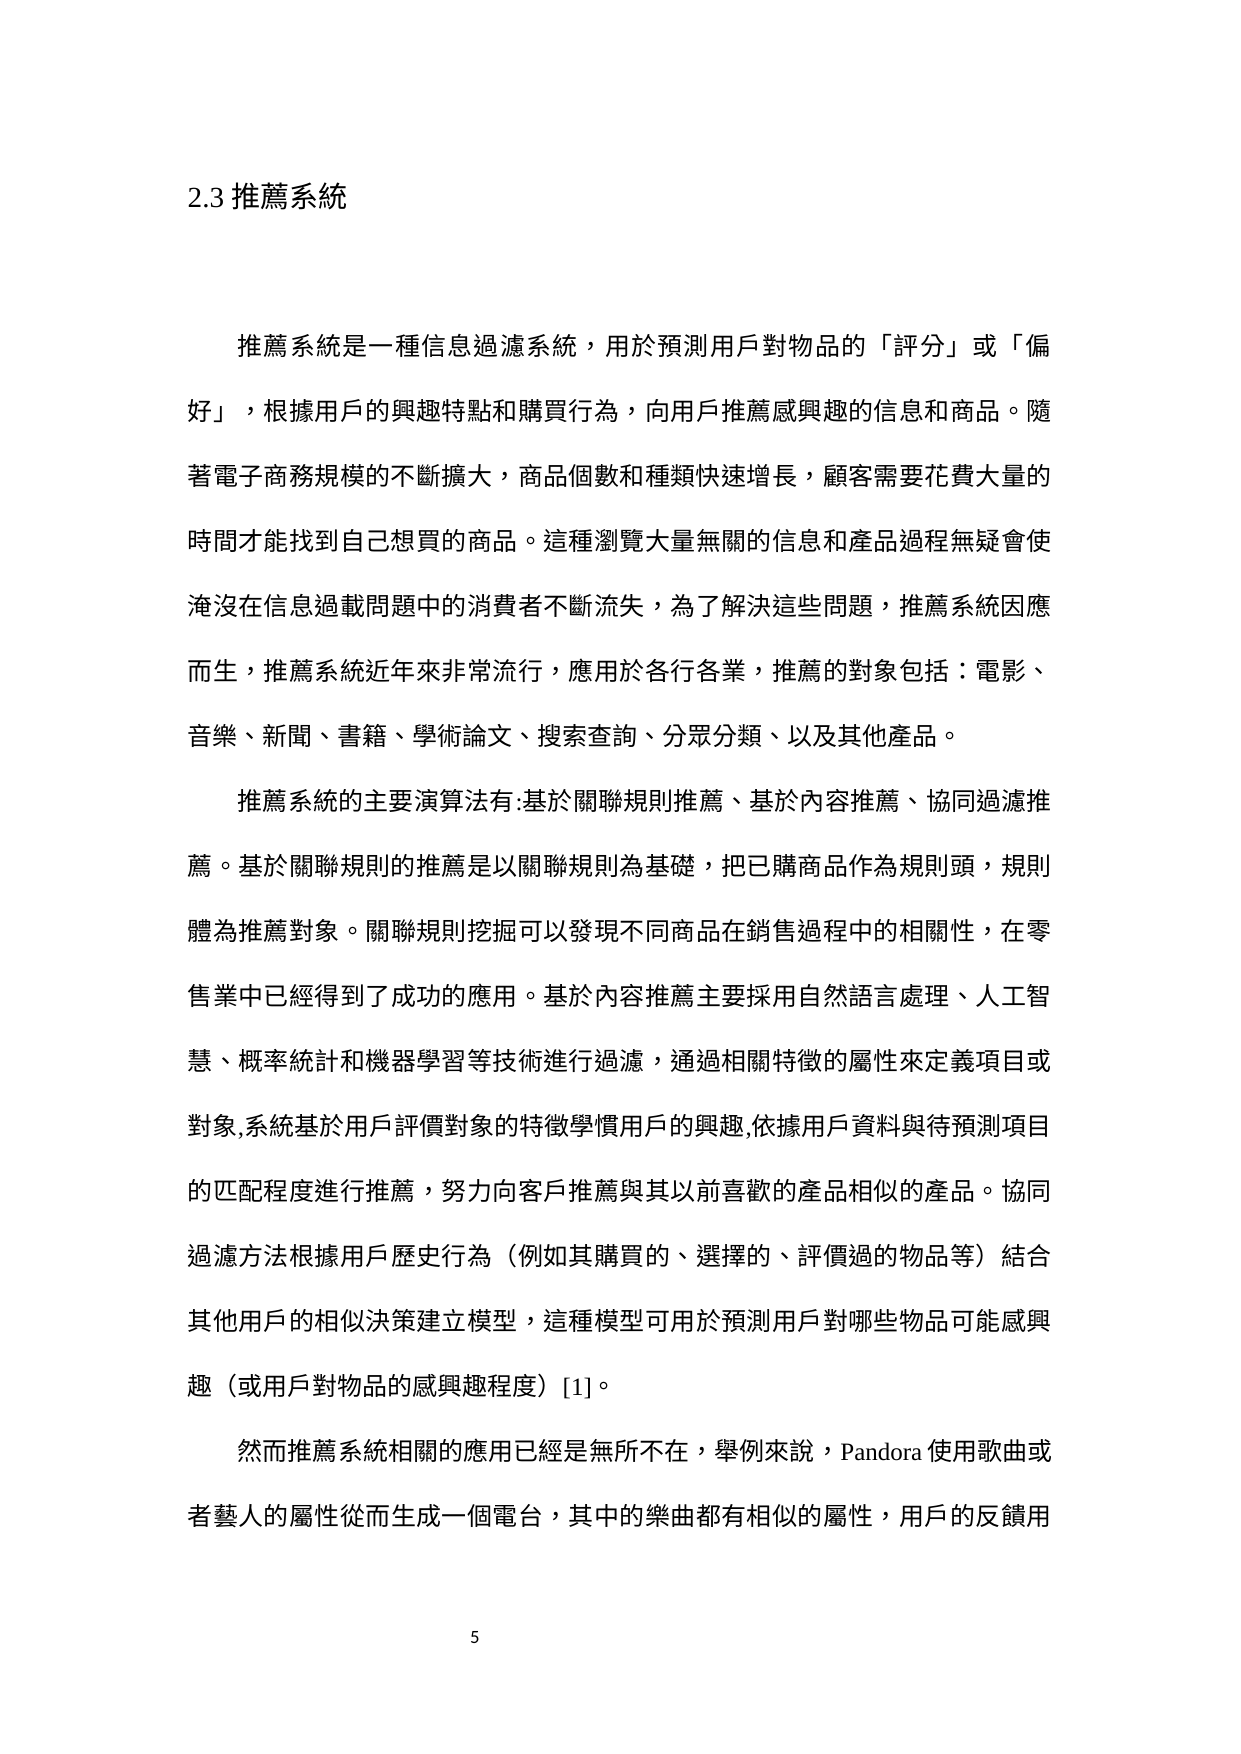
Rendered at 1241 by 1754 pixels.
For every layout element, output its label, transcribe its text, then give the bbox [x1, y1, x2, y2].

subtitle 2.3 推薦系統 [187, 162, 1053, 227]
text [187, 1417, 1053, 1547]
text 推薦系統是一種信息過濾系統，用於預測用戶對物品的「評分」或「偏好」，根據用戶的興趣特點和購買行為，向用戶推薦感興趣的信息和商品。隨著電子商務規模的不斷擴大，商品個數和種類快速增長，顧客需要花費大量的時間才能找到自己想買的商品。這種瀏覽大量無關的信息和產品過程無疑會使淹沒在信息過載問題中的消費者不斷流失，為了解決這些問題，推薦系統因應而生，推薦系統近年來非常流行，應用於各行各業，推薦的對象包括：電影、音樂、新聞、書籍、學術論文、搜索查詢、分眾分類、以及其他產品。 [187, 312, 1053, 767]
text 推薦系統的主要演算法有:基於關聯規則推薦、基於內容推薦、協同過濾推薦。基於關聯規則的推薦是以關聯規則為基礎，把已購商品作為規則頭，規則體為推薦對象。關聯規則挖掘可以發現不同商品在銷售過程中的相關性，在零售業中已經得到了成功的應用。基於內容推薦主要採用自然語言處理、人工智慧、概率統計和機器學習等技術進行過濾，通過相關特徵的屬性來定義項目或對象,系統基於用戶評價對象的特徵學慣用戶的興趣,依據用戶資料與待預測項目的匹配程度進行推薦，努力向客戶推薦與其以前喜歡的產品相似的產品。協同過濾方法根據用戶歷史行為（例如其購買的、選擇的、評價過的物品等）結合其他用戶的相似決策建立模型，這種模型可用於預測用戶對哪些物品可能感興趣（或用戶對物品的感興趣程度）[1]。 [187, 767, 1053, 1417]
